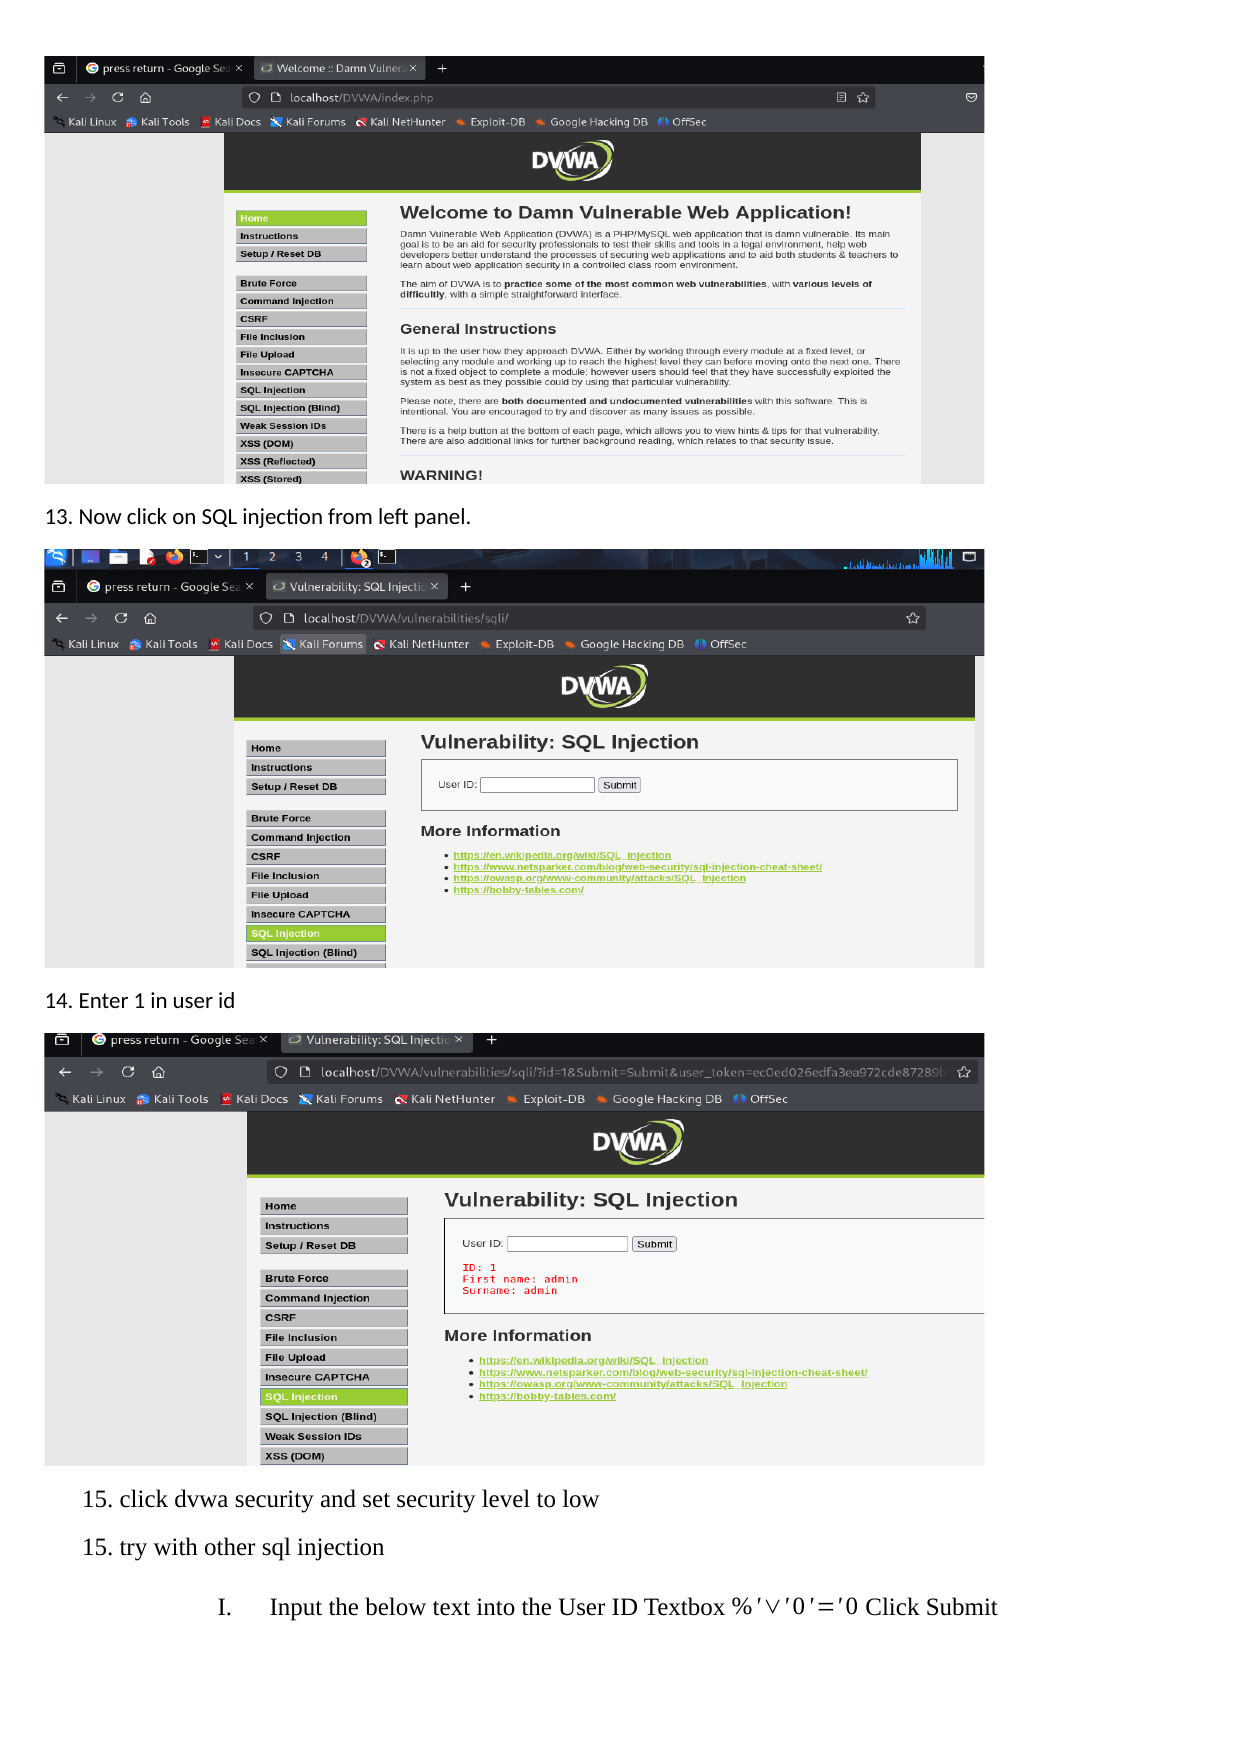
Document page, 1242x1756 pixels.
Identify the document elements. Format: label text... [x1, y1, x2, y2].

picture [44, 1033, 985, 1466]
list Input the below text into the User ID Textbox Click Submit [232, 1592, 1094, 1621]
text 15. try with other sql injection [82, 1532, 1094, 1561]
picture [44, 549, 985, 968]
text 13. Now click on SQL injection from left panel. [44, 502, 1094, 531]
text 14. Enter 1 in user id [44, 986, 1094, 1014]
text 15. click dvwa security and set security level to low [82, 1484, 1094, 1513]
picture [44, 56, 985, 484]
